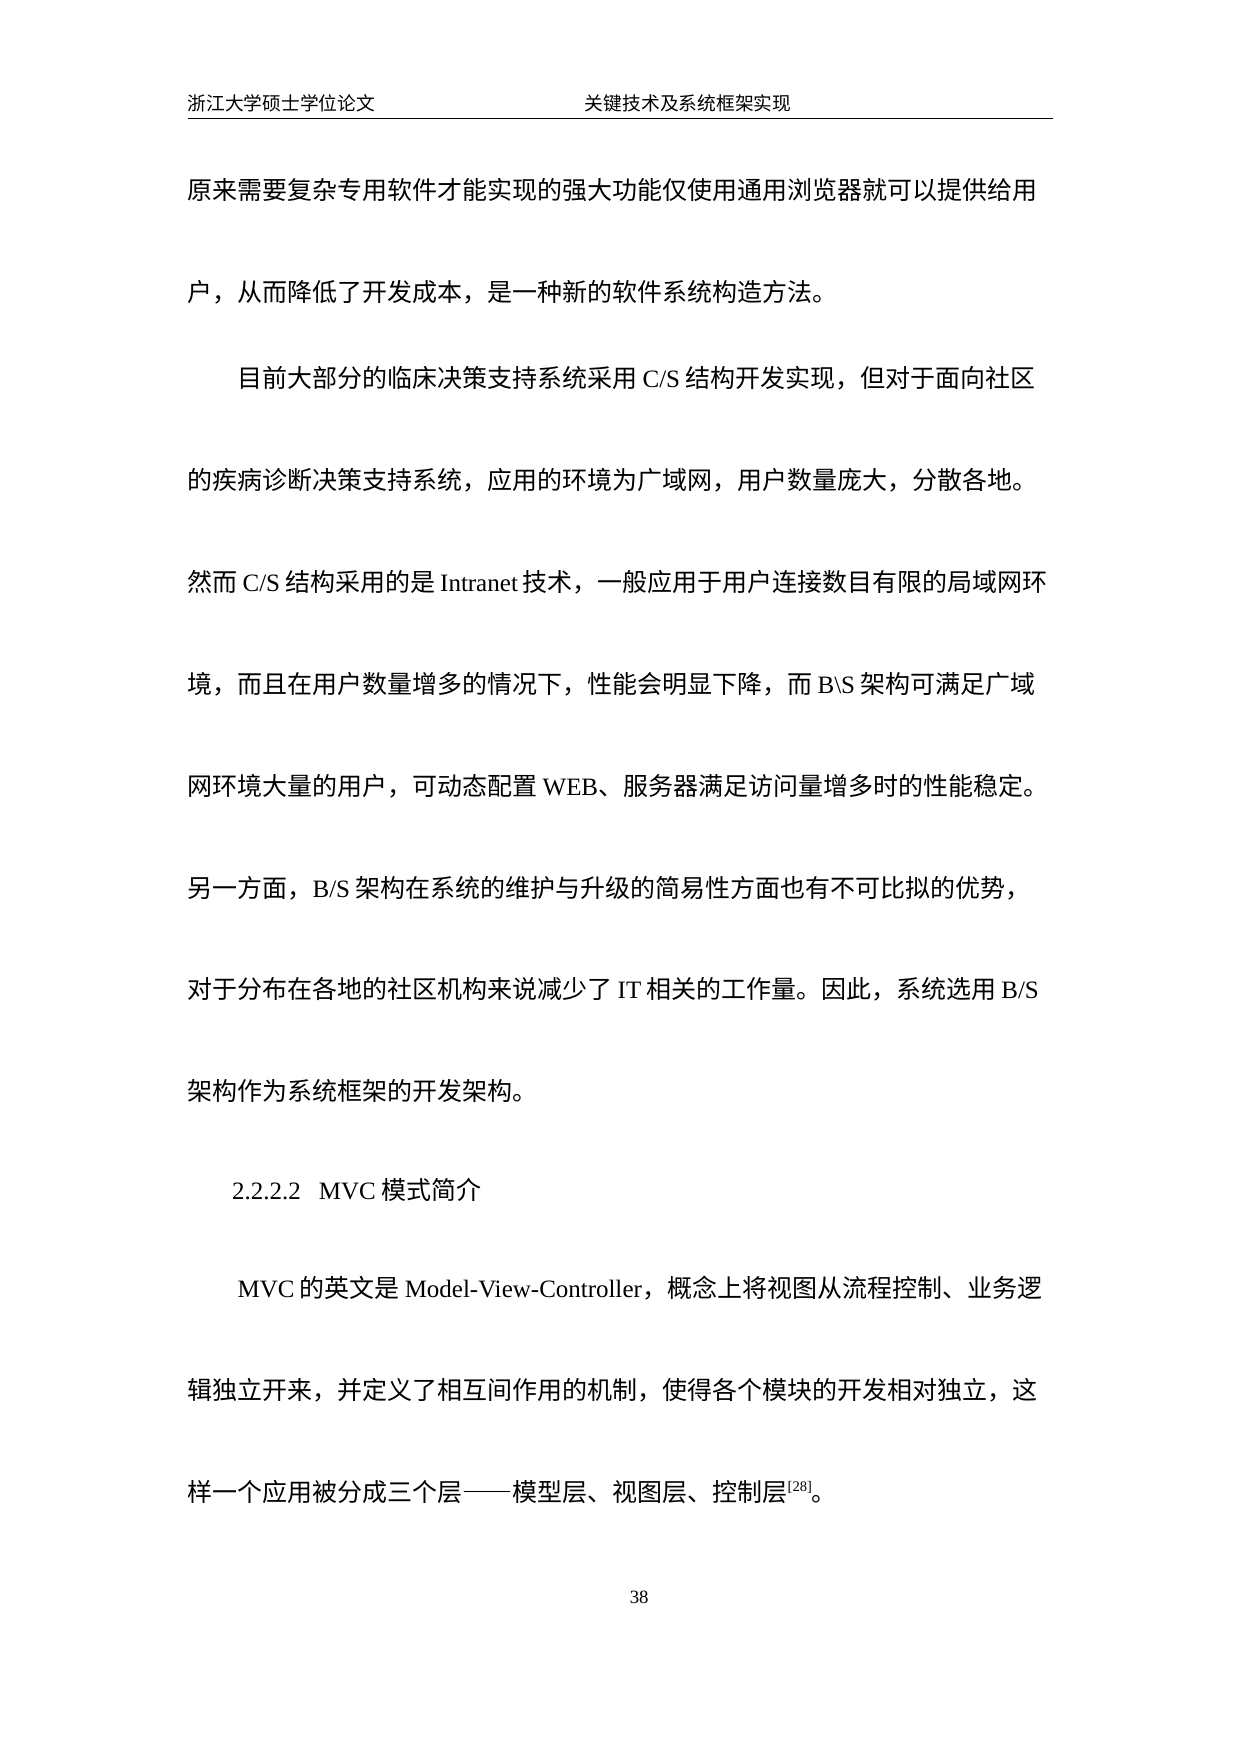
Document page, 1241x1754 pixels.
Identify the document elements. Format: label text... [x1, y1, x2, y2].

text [187, 155, 1053, 325]
text 目前大部分的临床决策支持系统采用C/S结构开发实现，但对于面向社区的疾病诊断决策支持系统，应用的环境为广域网，用户数量庞大，分散各地。然而C/S结构采用的是Intranet技术，一般应用于用户连接数目有限的局域网环境，而且在用户数量增多的情况下，性能会明显下降，而B\S架构可满足广域网环境大量的用户，可动态配置WEB、服务器满足访问量增多时的性能稳定。另一方面，B/S架构在系统的维护与升级的简易性方面也有不可比拟的优势，对于分布在各地的社区机构来说减少了IT相关的工作量。因此，系统选用B/S架构作为系统框架的开发架构。 [187, 343, 1053, 1124]
text MVC的英文是Model-View-Controller，概念上将视图从流程控制、业务逻辑独立开来，并定义了相互间作用的机制，使得各个模块的开发相对独立，这样一个应用被分成三个层——模型层、视图层、控制层[28]。 [187, 1253, 1053, 1525]
subtitle MVC模式简介 [187, 1154, 1053, 1222]
